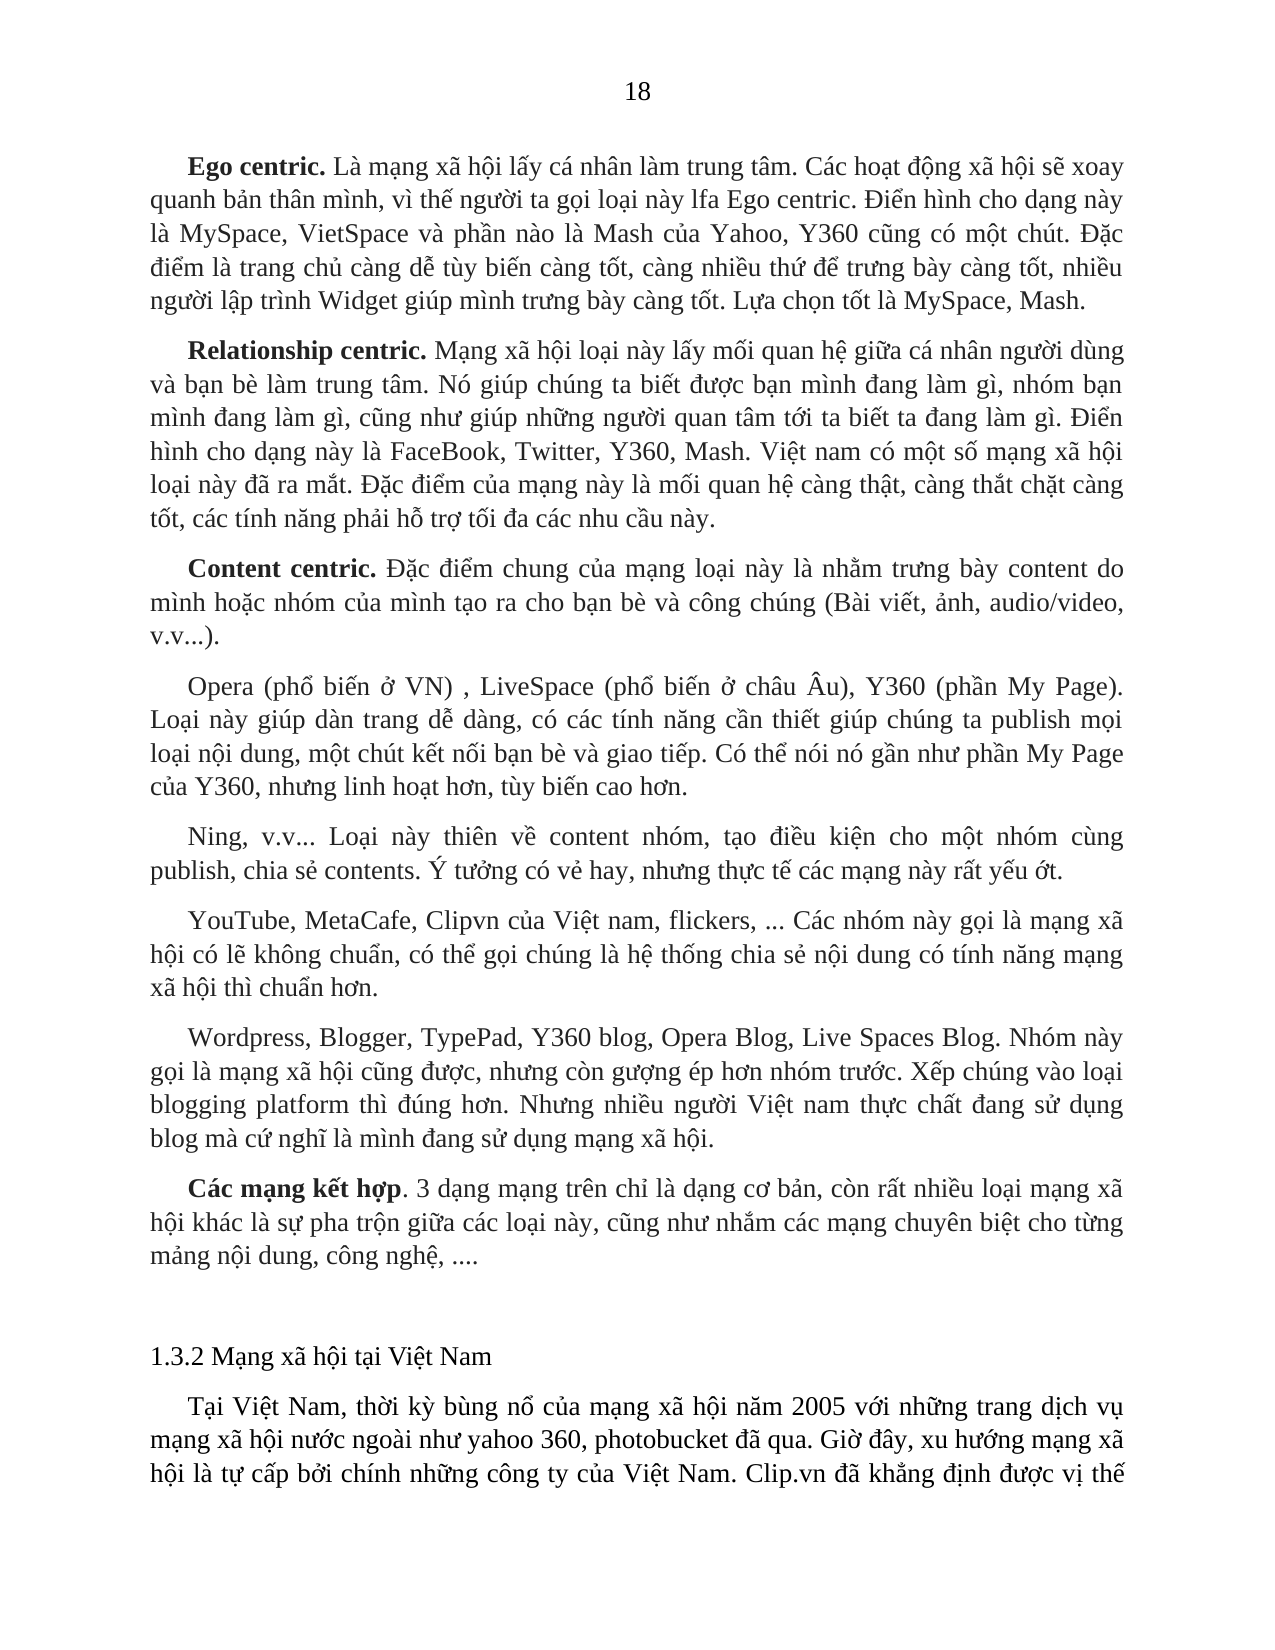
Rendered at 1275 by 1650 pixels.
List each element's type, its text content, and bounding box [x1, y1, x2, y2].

text Ego centric. Là mạng xã hội lấy cá nhân làm trung tâm. Các hoạt động xã hội sẽ xoay quanh bản thân mình, vì thế người ta gọi loại này lfa Ego centric. Điển hình cho dạng này là MySpace, VietSpace và phần nào là Mash của Yahoo, Y360 cũng có một chút. Đặc điểm là trang chủ càng dễ tùy biến càng tốt, càng nhiều thứ để trưng bày càng tốt, nhiều người lập trình Widget giúp mình trưng bày càng tốt. Lựa chọn tốt là MySpace, Mash. [150, 150, 1125, 315]
text Ning, v.v... Loại này thiên về content nhóm, tạo điều kiện cho một nhóm cùng publish, chia sẻ contents. Ý tưởng có vẻ hay, nhưng thực tế các mạng này rất yếu ớt. [150, 820, 1125, 885]
subtitle 1.3.2 Mạng xã hội tại Việt Nam [150, 1340, 1125, 1371]
text YouTube, MetaCafe, Clipvn của Việt nam, flickers, ... Các nhóm này gọi là mạng xã hội có lẽ không chuẩn, có thể gọi chúng là hệ thống chia sẻ nội dung có tính năng mạng xã hội thì chuẩn hơn. [150, 904, 1125, 1002]
text Opera (phổ biến ở VN) , LiveSpace (phổ biến ở châu Âu), Y360 (phần My Page). Loại này giúp dàn trang dễ dàng, có các tính năng cần thiết giúp chúng ta publish mọi loại nội dung, một chút kết nối bạn bè và giao tiếp. Có thể nói nó gần như phần My Page của Y360, nhưng linh hoạt hơn, tùy biến cao hơn. [150, 669, 1125, 801]
text Content centric. Đặc điểm chung của mạng loại này là nhằm trưng bày content do mình hoặc nhóm của mình tạo ra cho bạn bè và công chúng (Bài viết, ảnh, audio/video, v.v...). [150, 552, 1125, 651]
text Relationship centric. Mạng xã hội loại này lấy mối quan hệ giữa cá nhân người dùng và bạn bè làm trung tâm. Nó giúp chúng ta biết được bạn mình đang làm gì, nhóm bạn mình đang làm gì, cũng như giúp những người quan tâm tới ta biết ta đang làm gì. Điển hình cho dạng này là FaceBook, Twitter, Y360, Mash. Việt nam có một số mạng xã hội loại này đã ra mắt. Đặc điểm của mạng này là mối quan hệ càng thật, càng thắt chặt càng tốt, các tính năng phải hỗ trợ tối đa các nhu cầu này. [150, 334, 1125, 533]
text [150, 1389, 1125, 1488]
text Các mạng kết hợp. 3 dạng mạng trên chỉ là dạng cơ bản, còn rất nhiều loại mạng xã hội khác là sự pha trộn giữa các loại này, cũng như nhắm các mạng chuyên biệt cho từng mảng nội dung, công nghệ, .... [150, 1172, 1125, 1271]
text Wordpress, Blogger, TypePad, Y360 blog, Opera Blog, Live Spaces Blog. Nhóm này gọi là mạng xã hội cũng được, nhưng còn gượng ép hơn nhóm trước. Xếp chúng vào loại blogging platform thì đúng hơn. Nhưng nhiều người Việt nam thực chất đang sử dụng blog mà cứ nghĩ là mình đang sử dụng mạng xã hội. [150, 1021, 1125, 1153]
